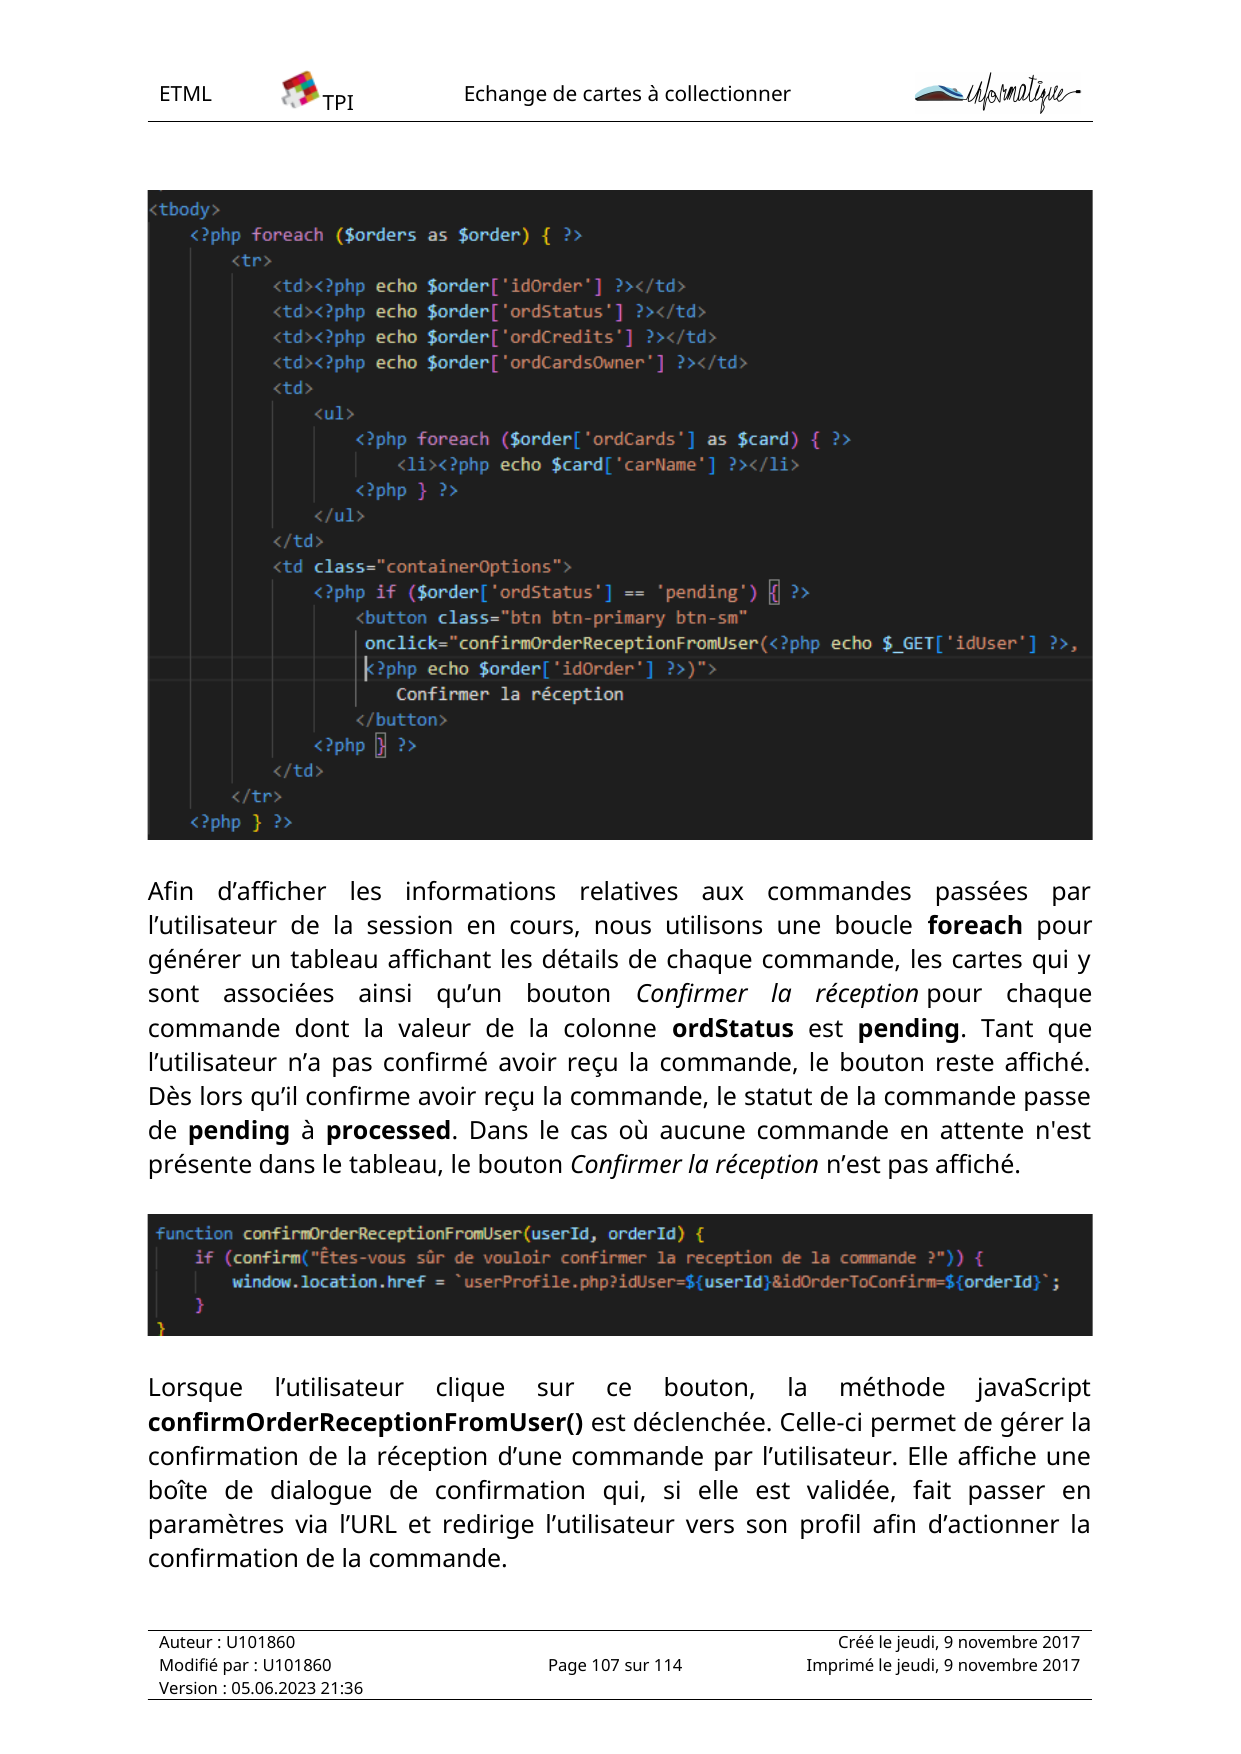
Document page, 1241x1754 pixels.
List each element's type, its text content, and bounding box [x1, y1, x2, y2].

picture [276, 69, 323, 111]
text Lorsque l’utilisateur clique sur ce bouton, la méthode javaScript confirmOrderReceptionFromUser() est déclenchée. Celle-ci permet de gérer la confirmation de la réception d’une commande par l’utilisateur. Elle affiche une boîte de dialogue de confirmation qui, si elle est validée, fait passer en paramètres via l’URL et redirige l’utilisateur vers son profil afin d’actionner la confirmation de la commande. [148, 1370, 1092, 1574]
text Afin d’afficher les informations relatives aux commandes passées par l’utilisateur de la session en cours, nous utilisons une boucle foreach pour générer un tableau affichant les détails de chaque commande, les cartes qui y sont associées ainsi qu’un bouton Confirmer la réception pour chaque commande dont la valeur de la colonne ordStatus est pending. Tant que l’utilisateur n’a pas confirmé avoir reçu la commande, le bouton reste affiché. Dès lors qu’il confirme avoir reçu la commande, le statut de la commande passe de pending à processed. Dans le cas où aucune commande en attente n'est présente dans le tableau, le bouton Confirmer la réception n’est pas affiché. [148, 874, 1092, 1181]
picture [147, 190, 1093, 840]
picture [147, 1214, 1093, 1336]
